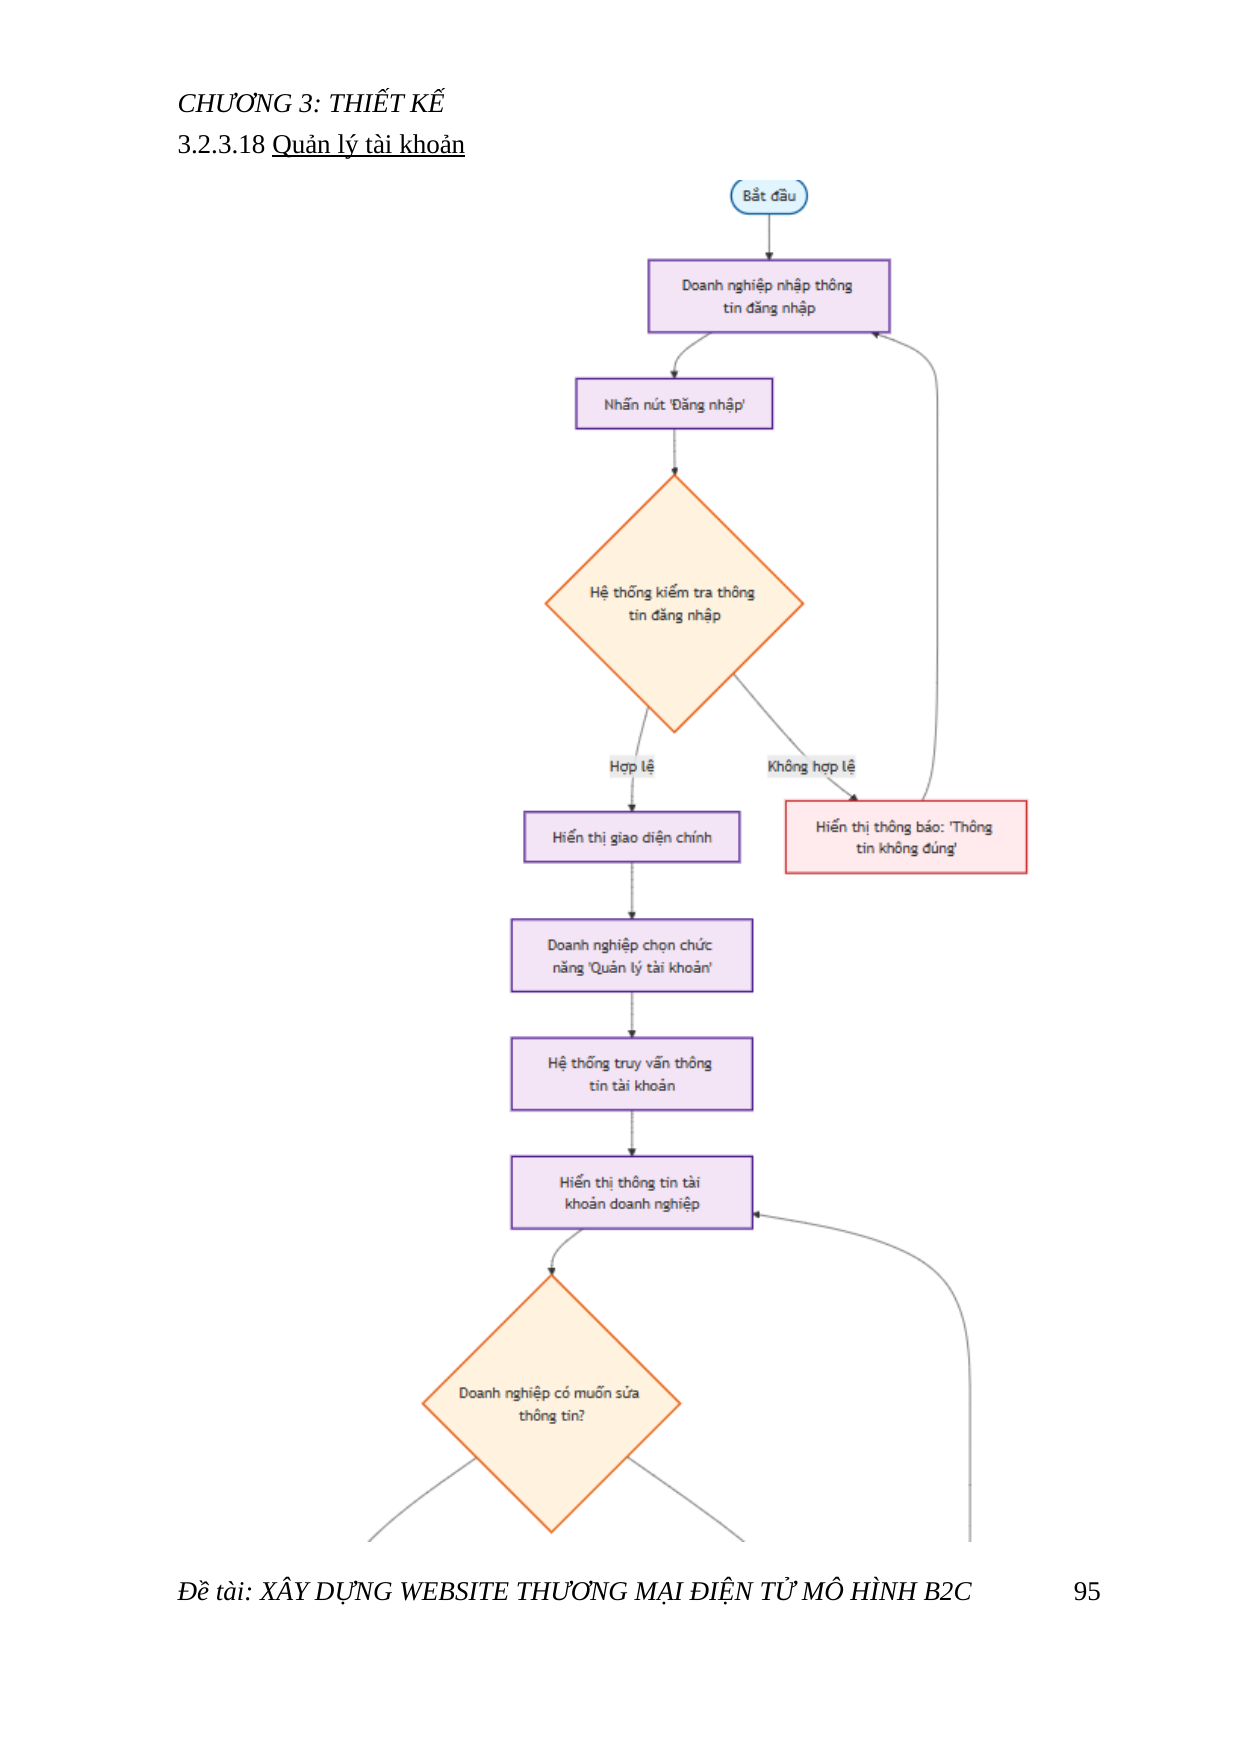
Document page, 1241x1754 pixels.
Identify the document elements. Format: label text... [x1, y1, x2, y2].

subtitle 3.2.3.18 Quản lý tài khoản [177, 128, 1122, 159]
picture [177, 180, 1123, 1542]
